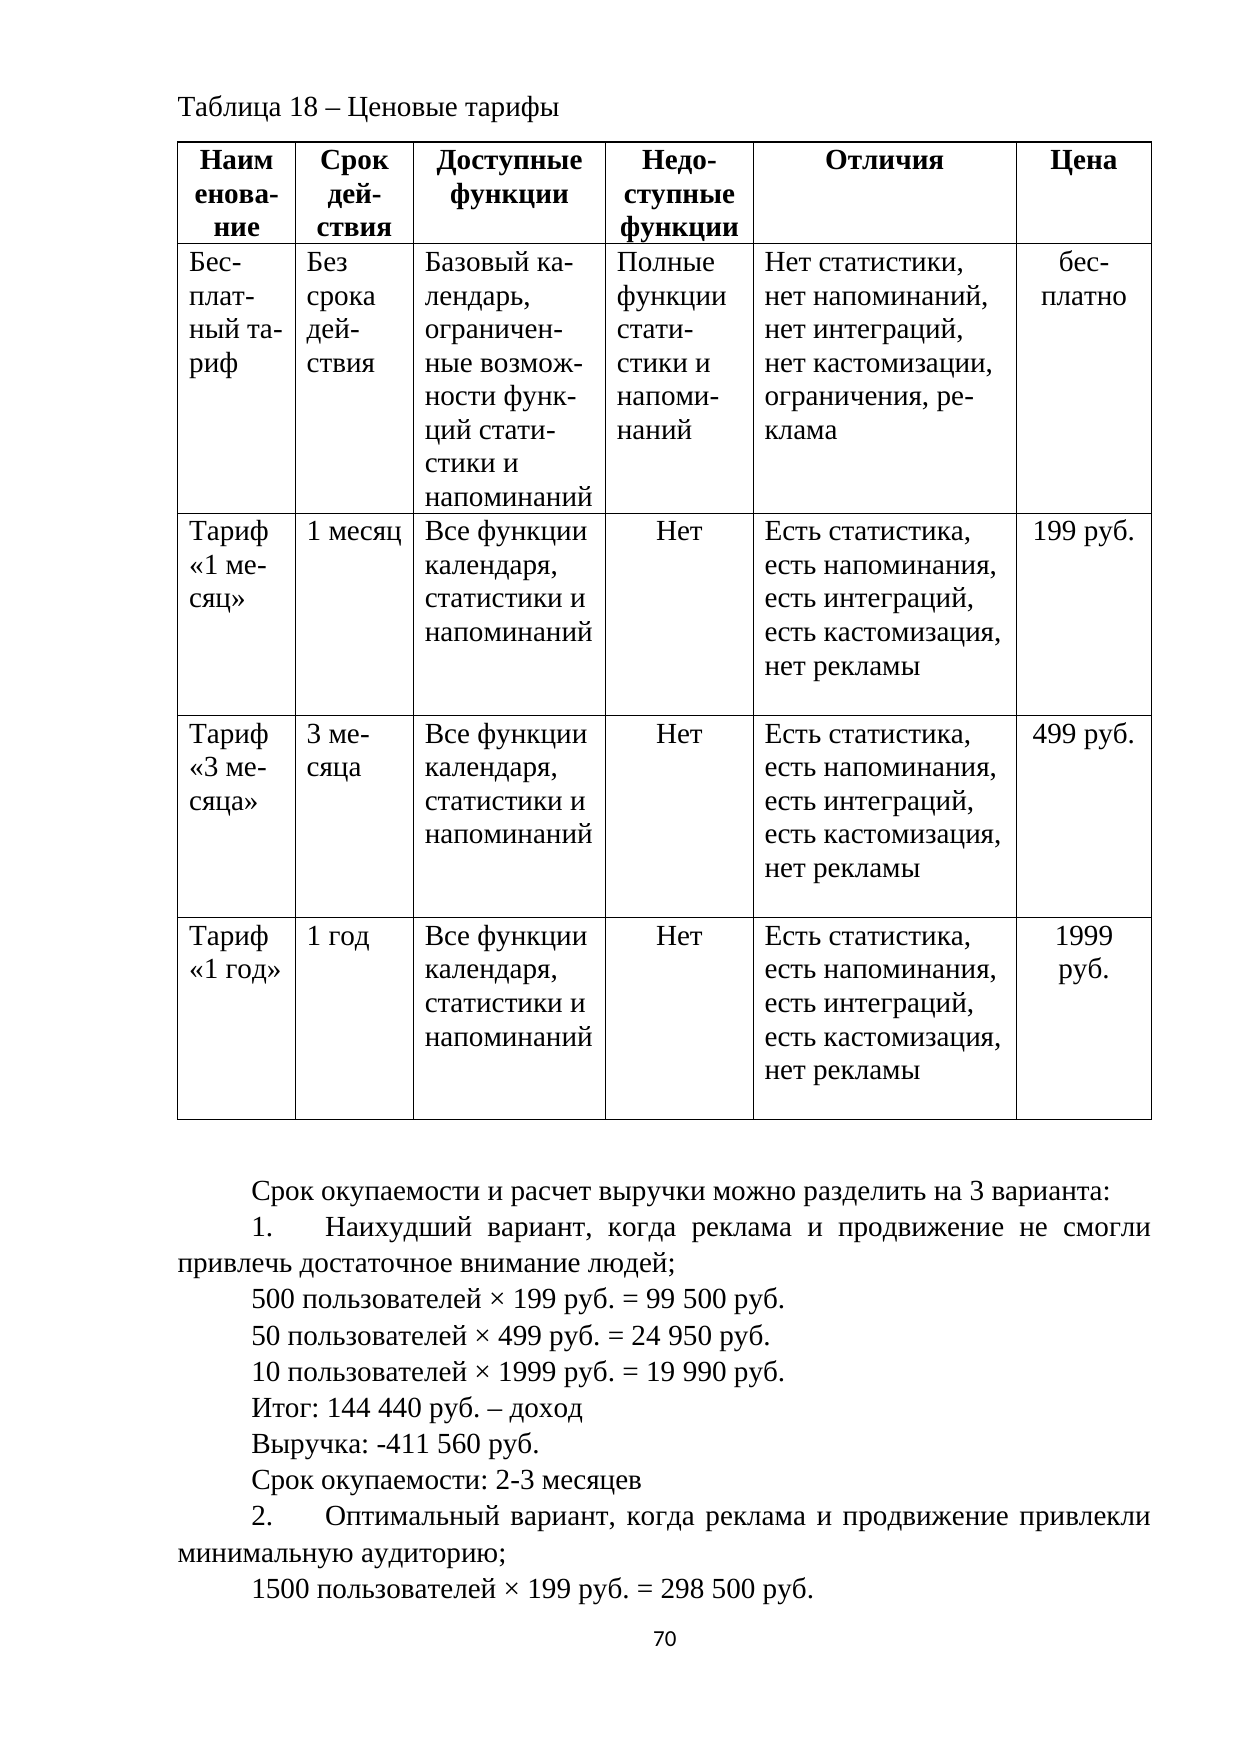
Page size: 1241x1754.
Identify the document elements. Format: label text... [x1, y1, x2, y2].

text Срок окупаемости и расчет выручки можно разделить на 3 варианта: [177, 1173, 1152, 1207]
table_cell Тариф «3 месяца» [178, 716, 295, 917]
table_header Срок действия [296, 143, 413, 243]
text Срок окупаемости: 2-3 месяцев [177, 1462, 1152, 1496]
table_cell бесплатно [1017, 244, 1151, 512]
text Выручка: -411 560 руб. [177, 1426, 1152, 1460]
table_cell Тариф «1 месяц» [178, 514, 295, 715]
table_cell 3 месяца [296, 716, 413, 917]
table_cell Базовый календарь, ограниченные возможности функций статистики и напоминаний [414, 244, 605, 512]
table_header Цена [1017, 143, 1151, 243]
table_cell Нет [606, 918, 753, 1119]
table_cell Все функции календаря, статистики и напоминаний [414, 514, 605, 715]
list 1500 пользователей × 199 руб. = 298 500 руб. [251, 1571, 1152, 1604]
table_cell Полные функции статистики и напоминаний [606, 244, 753, 512]
text Итог: 144 440 руб. – доход [177, 1390, 1152, 1424]
text Таблица 18 – Ценовые тарифы [177, 89, 1152, 122]
table_header Наименование [178, 143, 295, 243]
table_header Доступные функции [414, 143, 605, 243]
list Оптимальный вариант, когда реклама и продвижение привлекли минимальную аудиторию; [177, 1498, 1152, 1568]
table_cell Нет [606, 514, 753, 715]
list Наихудший вариант, когда реклама и продвижение не смогли привлечь достаточное внимание людей; [177, 1209, 1152, 1279]
table_cell Тариф «1 год» [178, 918, 295, 1119]
table_cell 499 руб. [1017, 716, 1151, 917]
table_cell Нет статистики, нет напоминаний, нет интеграций, нет кастомизации, ограничения, реклама [754, 244, 1016, 512]
table_header Недоступные функции [606, 143, 753, 243]
table_cell Все функции календаря, статистики и напоминаний [414, 918, 605, 1119]
table_cell Есть статистика, есть напоминания, есть интеграций, есть кастомизация, нет рекламы [754, 514, 1016, 715]
text 10 пользователей × 1999 руб. = 19 990 руб. [177, 1354, 1152, 1387]
table_cell Нет [606, 716, 753, 917]
text 500 пользователей × 199 руб. = 99 500 руб. [177, 1282, 1152, 1315]
table_cell 199 руб. [1017, 514, 1151, 715]
table_cell Есть статистика, есть напоминания, есть интеграций, есть кастомизация, нет рекламы [754, 716, 1016, 917]
table_header Отличия [754, 143, 1016, 243]
table_cell 1 год [296, 918, 413, 1119]
table_cell 1999 руб. [1017, 918, 1151, 1119]
table_cell 1 месяц [296, 514, 413, 715]
table_cell Есть статистика, есть напоминания, есть интеграций, есть кастомизация, нет рекламы [754, 918, 1016, 1119]
table_cell Все функции календаря, статистики и напоминаний [414, 716, 605, 917]
table_cell Без срока действия [296, 244, 413, 512]
text 50 пользователей × 499 руб. = 24 950 руб. [177, 1318, 1152, 1351]
table_cell Бесплатный тариф [178, 244, 295, 512]
